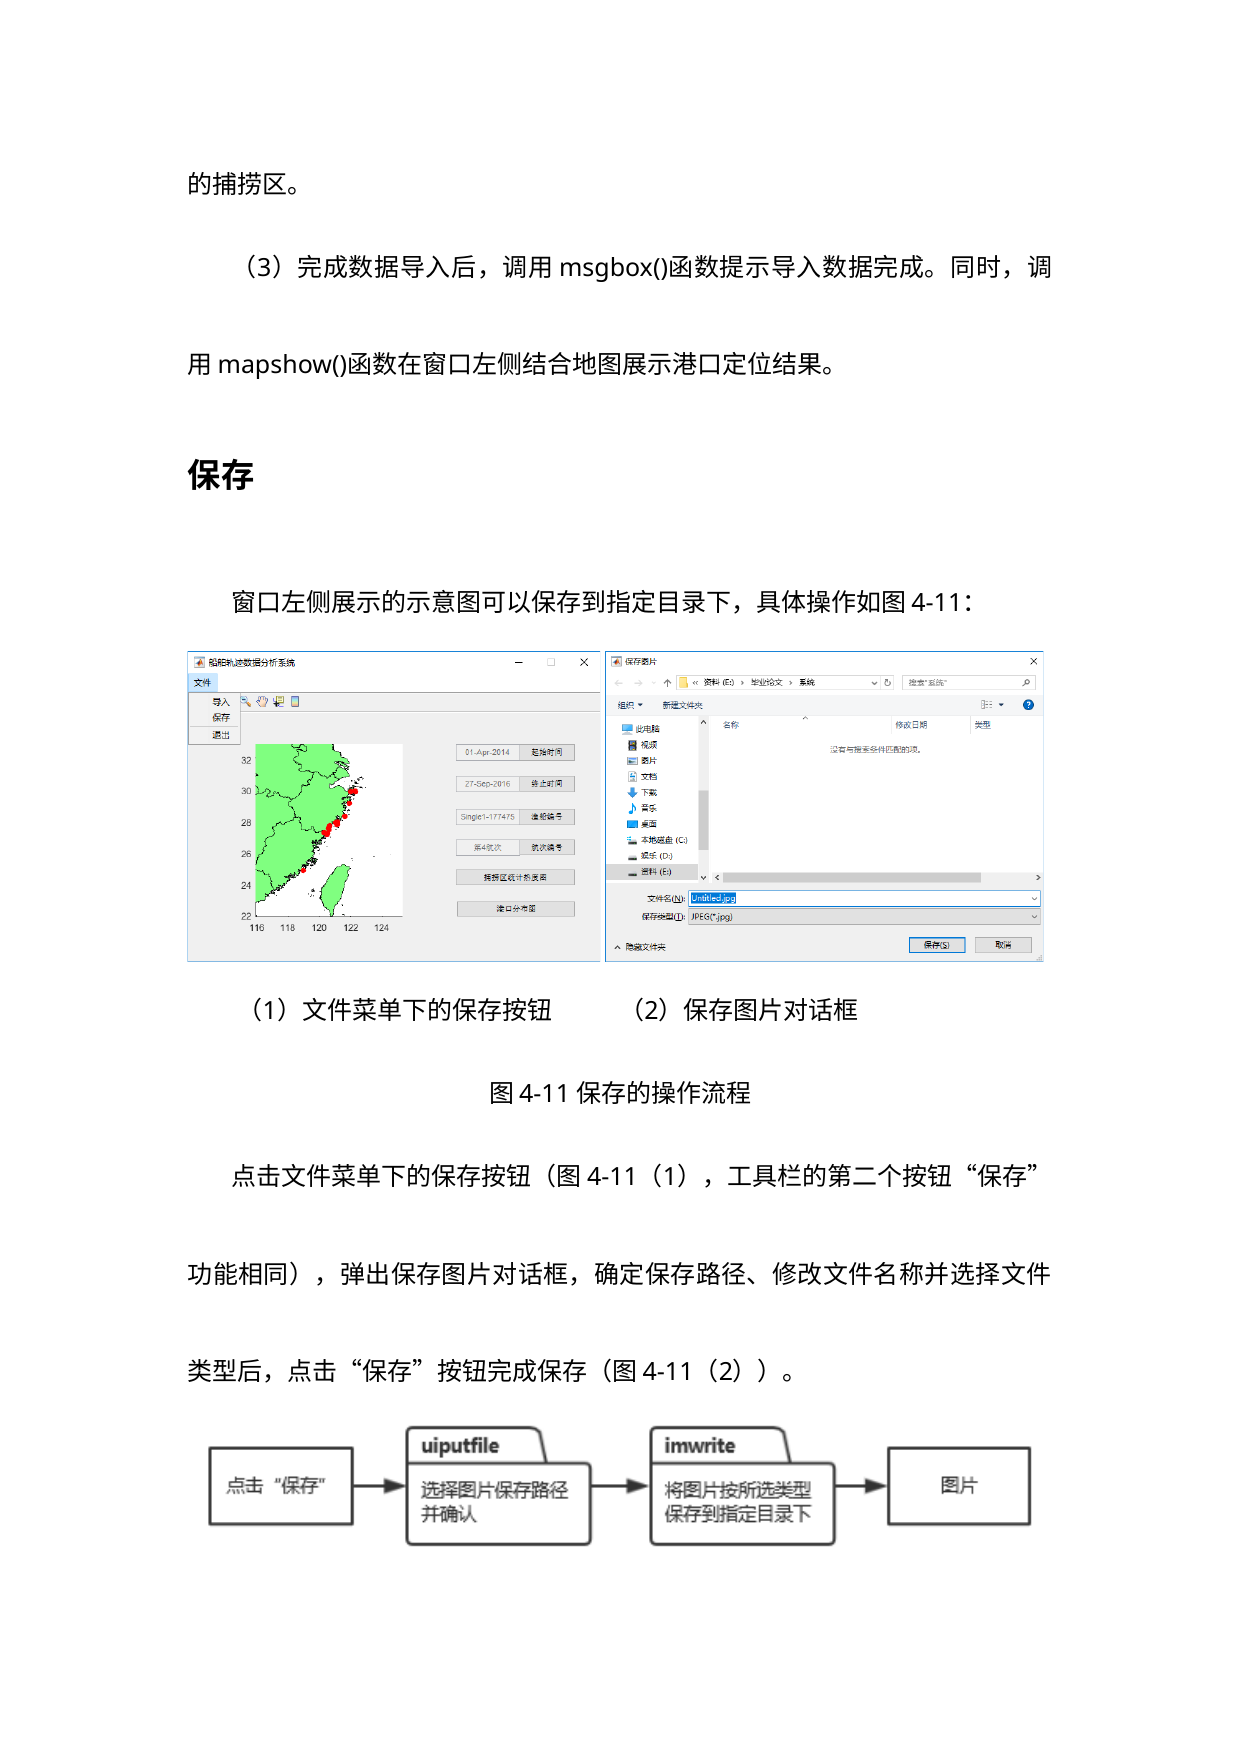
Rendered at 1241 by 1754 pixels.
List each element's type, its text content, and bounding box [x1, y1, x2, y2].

text 点击文件菜单下的保存按钮（图4-11（1），工具栏的第二个按钮“保存”功能相同），弹出保存图片对话框，确定保存路径、修改文件名称并选择文件类型后，点击“保存”按钮完成保存（图4-11（2））。 [187, 1142, 1053, 1402]
picture [204, 1420, 1036, 1551]
text 窗口左侧展示的示意图可以保存到指定目录下，具体操作如图4-11： [187, 568, 1053, 633]
picture [605, 651, 1044, 962]
text 图4-11 保存的操作流程 [187, 1059, 1053, 1124]
text （1）文件菜单下的保存按钮 （2）保存图片对话框 [187, 976, 1053, 1041]
text （3）完成数据导入后，调用msgbox()函数提示导入数据完成。同时，调用mapshow()函数在窗口左侧结合地图展示港口定位结果。 [187, 233, 1053, 396]
picture [187, 651, 600, 962]
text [187, 150, 1053, 215]
subtitle 保存 [187, 441, 1053, 506]
